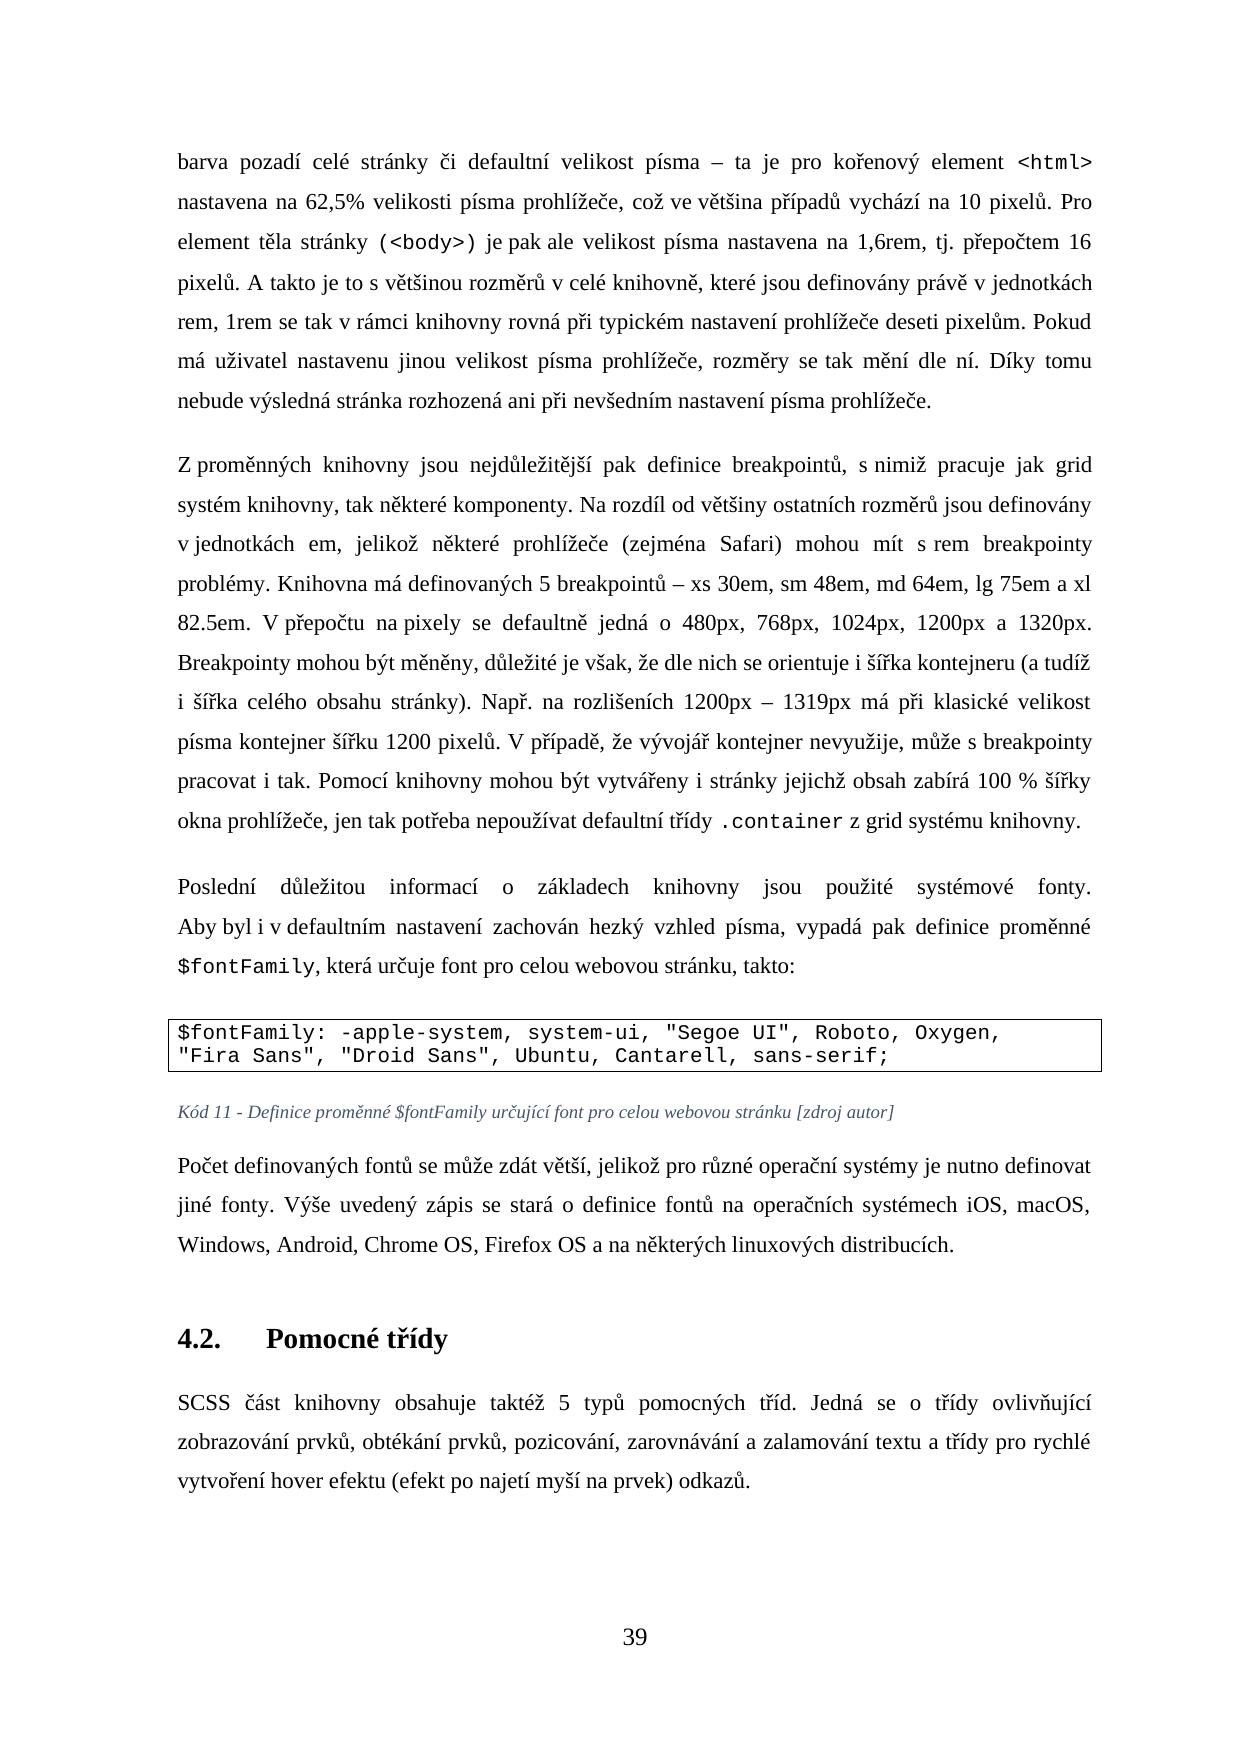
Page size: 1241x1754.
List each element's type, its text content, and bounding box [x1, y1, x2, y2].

text Počet definovaných fontů se může zdát větší, jelikož pro různé operační systémy je nutno definovat jiné fonty. Výše uvedený zápis se stará o definice fontů na operačních systémech iOS, macOS, Windows, Android, Chrome OS, Firefox OS a na některých linuxových distribucích. [177, 1152, 1092, 1257]
text Poslední důležitou informací o základech knihovny jsou použité systémové fonty. Aby byl i v defaultním nastavení zachován hezký vzhled písma, vypadá pak definice proměnné $fontFamily, která určuje font pro celou webovou stránku, takto: [177, 873, 1092, 980]
text Z proměnných knihovny jsou nejdůležitější pak definice breakpointů, s nimiž pracuje jak grid systém knihovny, tak některé komponenty. Na rozdíl od většiny ostatních rozměrů jsou definovány v jednotkách em, jelikož některé prohlížeče (zejména Safari) mohou mít s rem breakpointy problémy. Knihovna má definovaných 5 breakpointů – xs 30em, sm 48em, md 64em, lg 75em a xl 82.5em. V přepočtu na pixely se defaultně jedná o 480px, 768px, 1024px, 1200px a 1320px. Breakpointy mohou být měněny, důležité je však, že dle nich se orientuje i šířka kontejneru (a tudíž i šířka celého obsahu stránky). Např. na rozlišeních 1200px – 1319px má při klasické velikost písma kontejner šířku 1200 pixelů. V případě, že vývojář kontejner nevyužije, může s breakpointy pracovat i tak. Pomocí knihovny mohou být vytvářeny i stránky jejichž obsah zabírá 100 % šířky okna prohlížeče, jen tak potřeba nepoužívat defaultní třídy .container z grid systému knihovny. [177, 452, 1092, 834]
text Kód - Definice proměnné $fontFamily určující font pro celou webovou stránku [zdroj autor] [177, 1101, 1092, 1123]
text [177, 148, 1092, 413]
text SCSS část knihovny obsahuje taktéž 5 typů pomocných tříd. Jedná se o třídy ovlivňující zobrazování prvků, obtékání prvků, pozicování, zarovnávání a zalamování textu a třídy pro rychlé vytvoření hover efektu (efekt po najetí myší na prvek) odkazů. [177, 1388, 1092, 1494]
text $fontFamily: -apple-system, system-ui, "Segoe UI", Roboto, Oxygen, "Fira Sans", "Droid Sans", Ubuntu, Cantarell, sans-serif; [169, 1020, 1101, 1071]
list Pomocné třídy [177, 1321, 1092, 1355]
